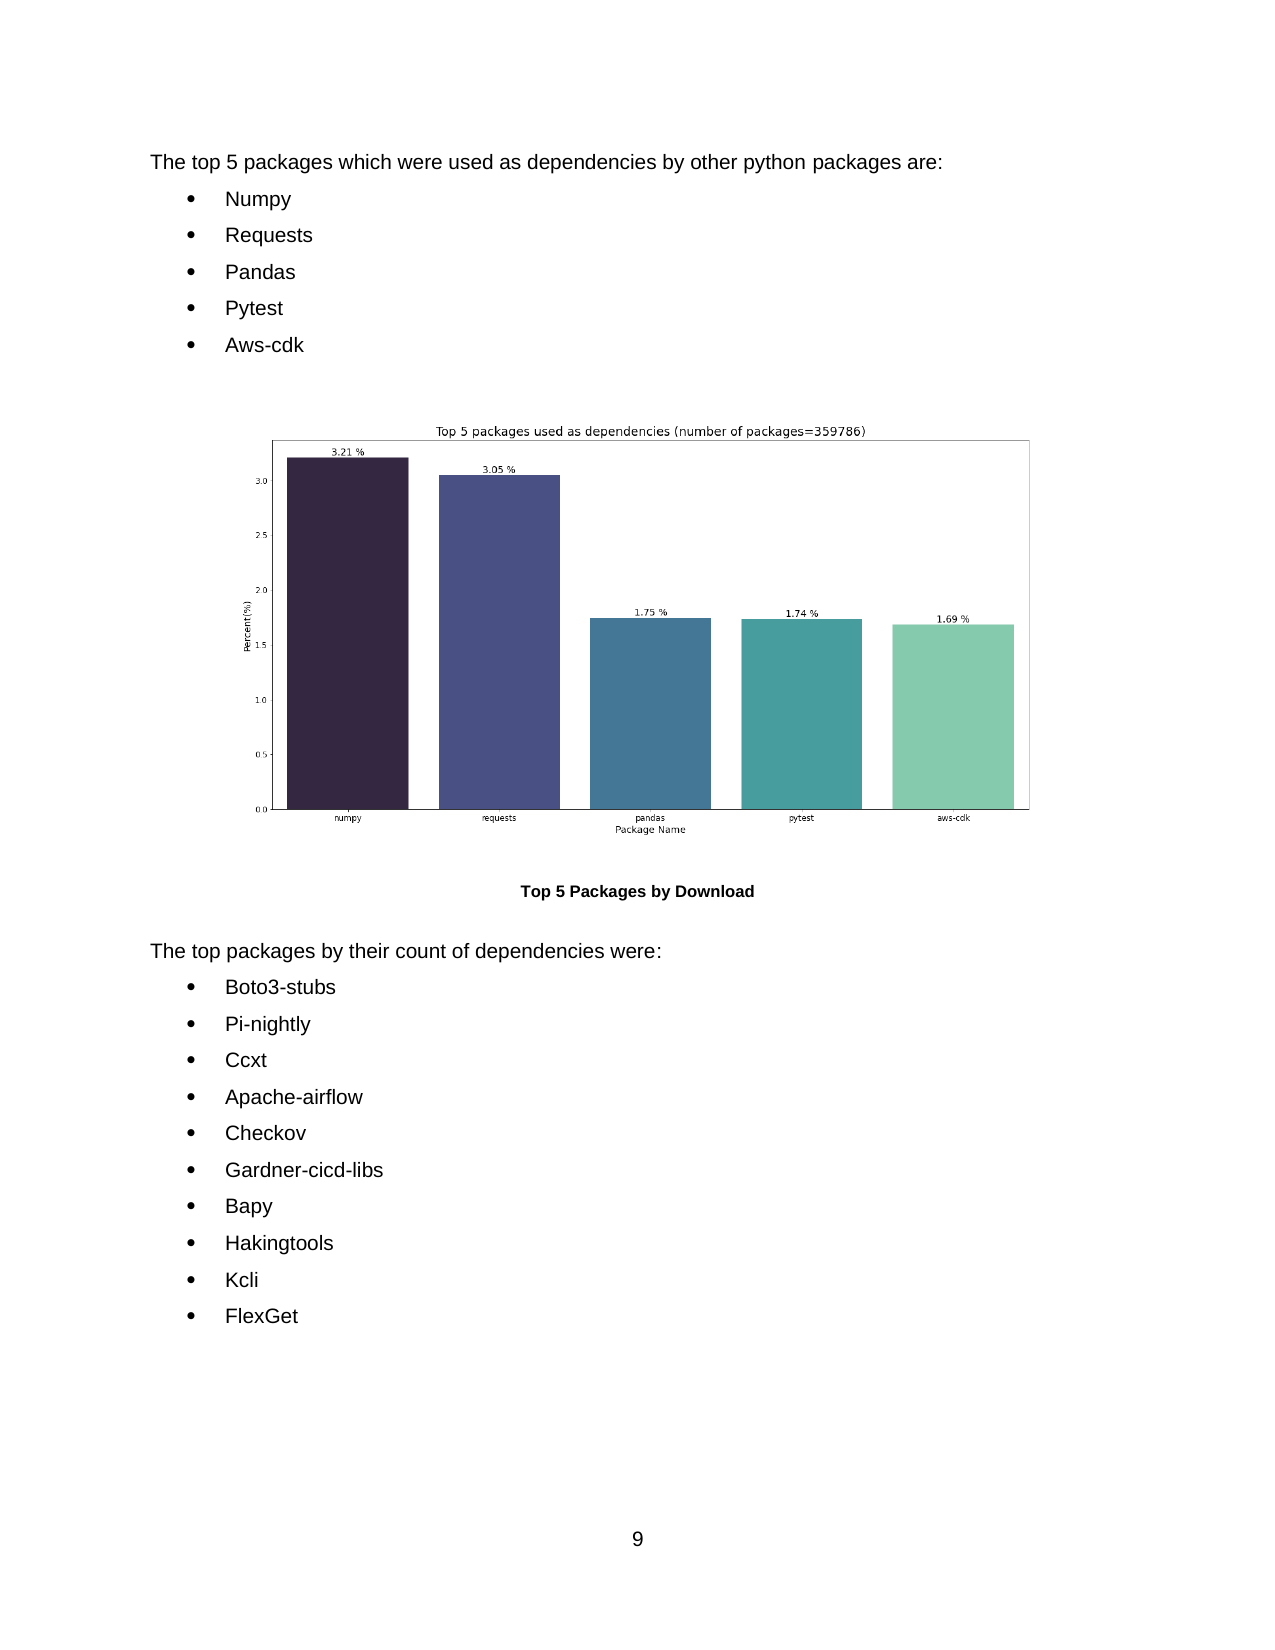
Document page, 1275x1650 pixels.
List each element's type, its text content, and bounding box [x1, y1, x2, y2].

list FlexGet [187, 1304, 1125, 1328]
list Gardner-cicd-libs [187, 1158, 1125, 1182]
list Bapy [187, 1194, 1125, 1218]
list Ccxt [187, 1048, 1125, 1072]
text Top 5 Packages by Download [150, 882, 1125, 901]
list Pandas [187, 259, 1125, 284]
list Aws-cdk [187, 333, 1125, 357]
list Boto3-stubs [187, 975, 1125, 999]
picture [150, 381, 1125, 870]
list Pi-nightly [187, 1011, 1125, 1036]
text The top 5 packages which were used as dependencies by other python packages are: [150, 150, 1125, 174]
text The top packages by their count of dependencies were: [150, 938, 1125, 962]
list Hakingtools [187, 1231, 1125, 1255]
list Requests [187, 223, 1125, 247]
list Numpy [187, 186, 1125, 211]
list Apache-airflow [187, 1084, 1125, 1109]
list Pytest [187, 296, 1125, 320]
list Checkov [187, 1121, 1125, 1145]
list Kcli [187, 1267, 1125, 1291]
